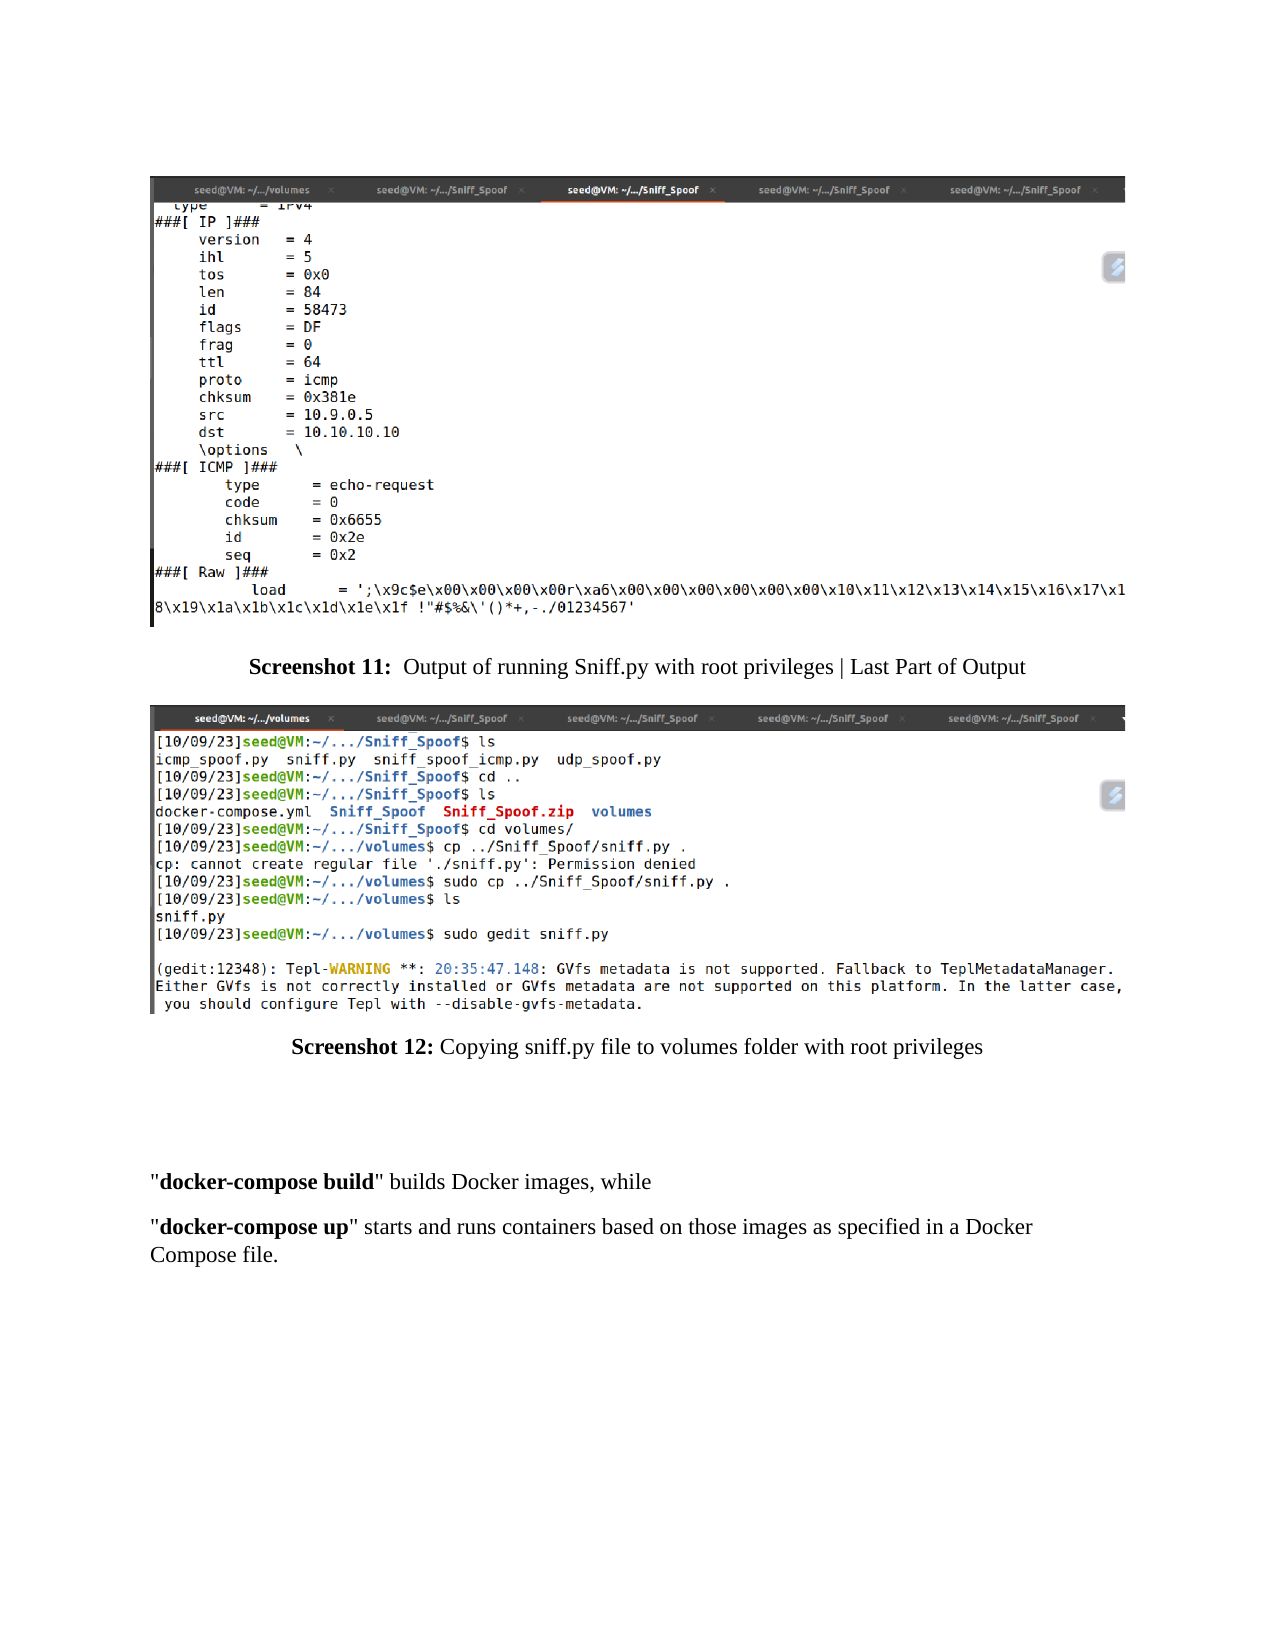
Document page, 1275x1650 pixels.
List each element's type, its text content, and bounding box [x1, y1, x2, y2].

text "docker-compose build" builds Docker images, while [150, 1168, 1125, 1194]
text Screenshot 11: Output of running Sniff.py with root privileges | Last Part of Output [150, 653, 1125, 679]
text Screenshot 12: Copying sniff.py file to volumes folder with root privileges [150, 1033, 1125, 1059]
picture [150, 176, 1125, 627]
picture [150, 705, 1125, 1014]
text "docker-compose up" starts and runs containers based on those images as specified in a Docker Compose file. [150, 1213, 1125, 1268]
